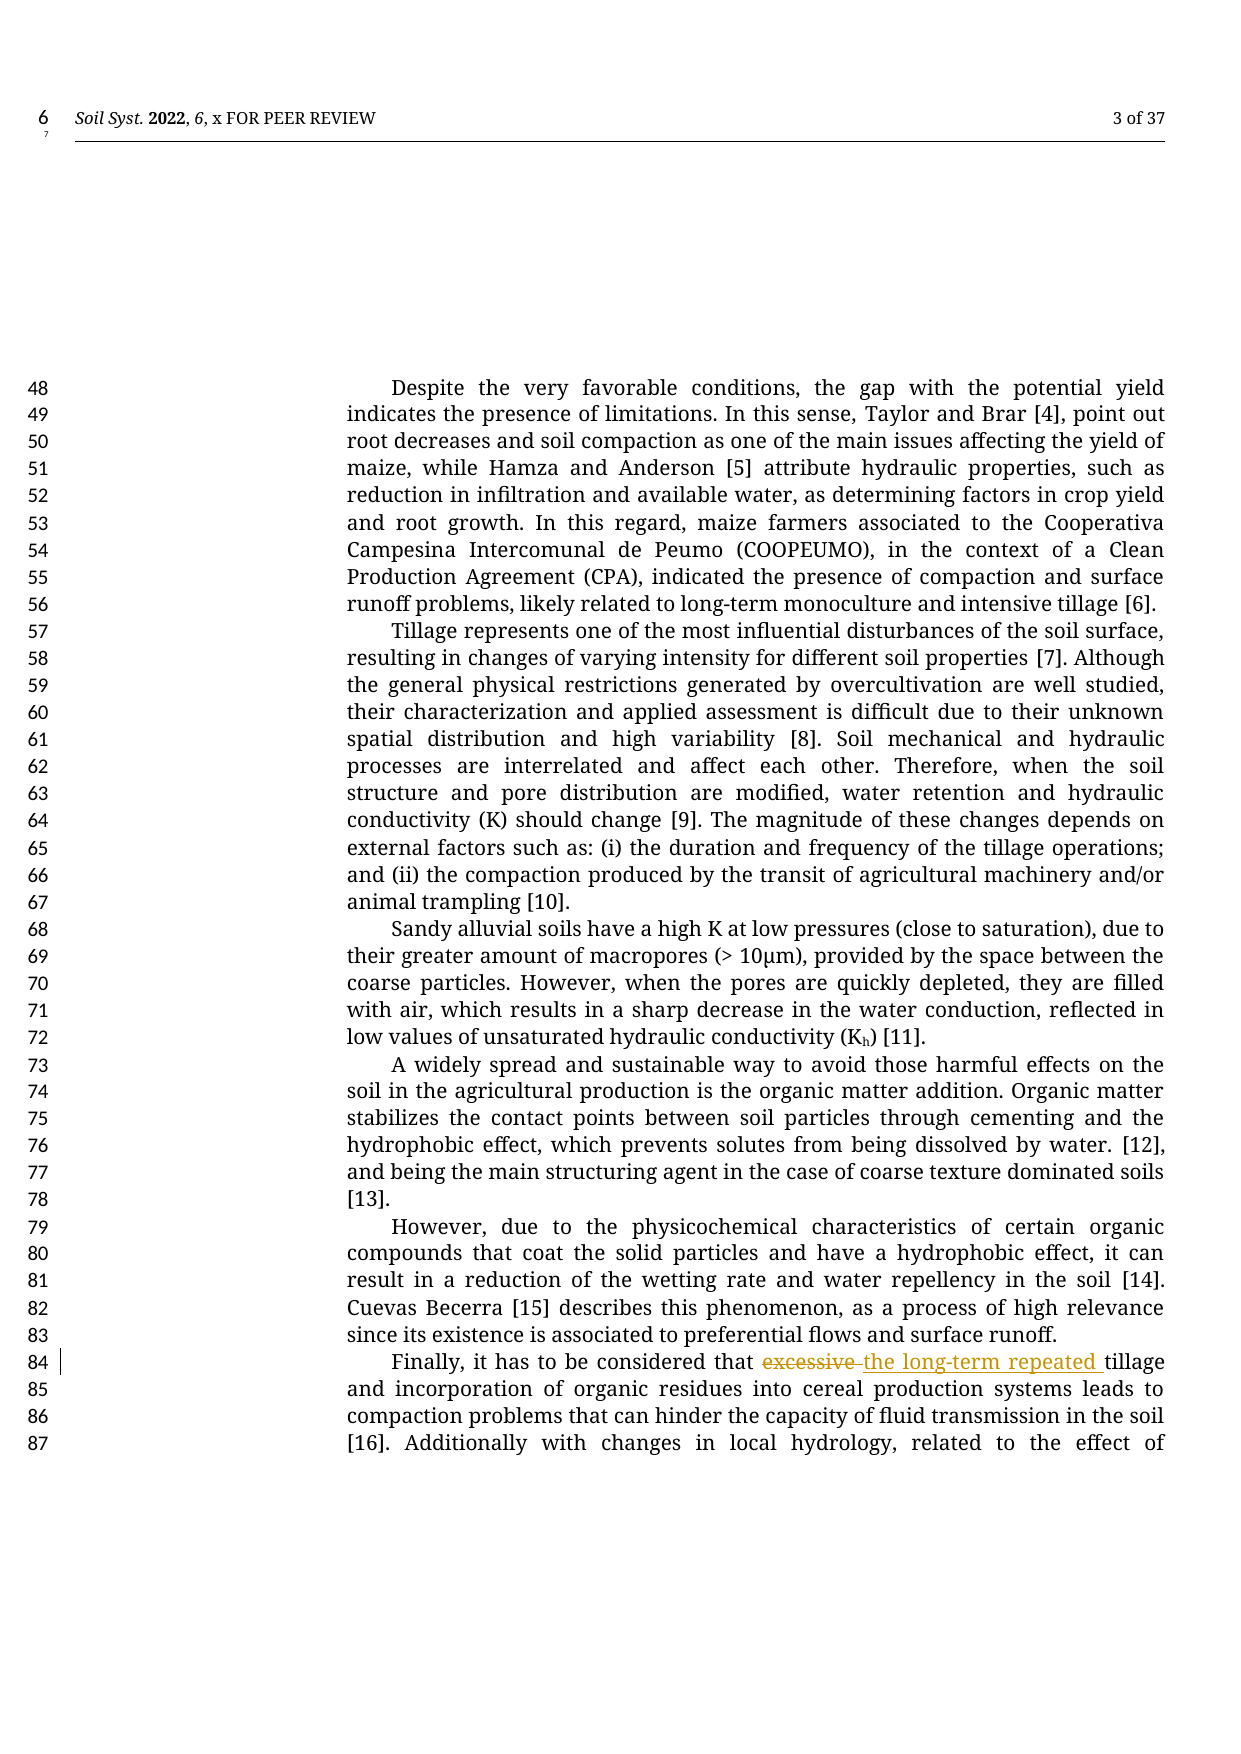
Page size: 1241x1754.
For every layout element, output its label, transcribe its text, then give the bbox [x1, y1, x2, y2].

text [347, 1348, 1165, 1456]
text However, due to the physicochemical characteristics of certain organic compounds that coat the solid particles and have a hydrophobic effect, it can result in a reduction of the wetting rate and water repellency in the soil [14]. Cuevas Becerra [15] describes this phenomenon, as a process of high relevance since its existence is associated to preferential flows and surface runoff. [347, 1213, 1165, 1348]
text Sandy alluvial soils have a high K at low pressures (close to saturation), due to their greater amount of macropores (> 10μm), provided by the space between the coarse particles. However, when the pores are quickly depleted, they are filled with air, which results in a sharp decrease in the water conduction, reflected in low values of unsaturated hydraulic conductivity (Kh) [11]. [347, 915, 1165, 1051]
text Despite the very favorable conditions, the gap with the potential yield indicates the presence of limitations. In this sense, Taylor and Brar [4], point out root decreases and soil compaction as one of the main issues affecting the yield of maize, while Hamza and Anderson [5] attribute hydraulic properties, such as reduction in infiltration and available water, as determining factors in crop yield and root growth. In this regard, maize farmers associated to the Cooperativa Campesina Intercomunal de Peumo (COOPEUMO), in the context of a Clean Production Agreement (CPA), indicated the presence of compaction and surface runoff problems, likely related to long-term monoculture and intensive tillage [6]. [347, 374, 1165, 617]
text A widely spread and sustainable way to avoid those harmful effects on the soil in the agricultural production is the organic matter addition. Organic matter stabilizes the contact points between soil particles through cementing and the hydrophobic effect, which prevents solutes from being dissolved by water. [12], and being the main structuring agent in the case of coarse texture dominated soils [13]. [347, 1051, 1165, 1213]
text Tillage represents one of the most influential disturbances of the soil surface, resulting in changes of varying intensity for different soil properties [7]. Although the general physical restrictions generated by overcultivation are well studied, their characterization and applied assessment is difficult due to their unknown spatial distribution and high variability [8]. Soil mechanical and hydraulic processes are interrelated and affect each other. Therefore, when the soil structure and pore distribution are modified, water retention and hydraulic conductivity (K) should change [9]. The magnitude of these changes depends on external factors such as: (i) the duration and frequency of the tillage operations; and (ii) the compaction produced by the transit of agricultural machinery and/or animal trampling [10]. [347, 617, 1165, 915]
